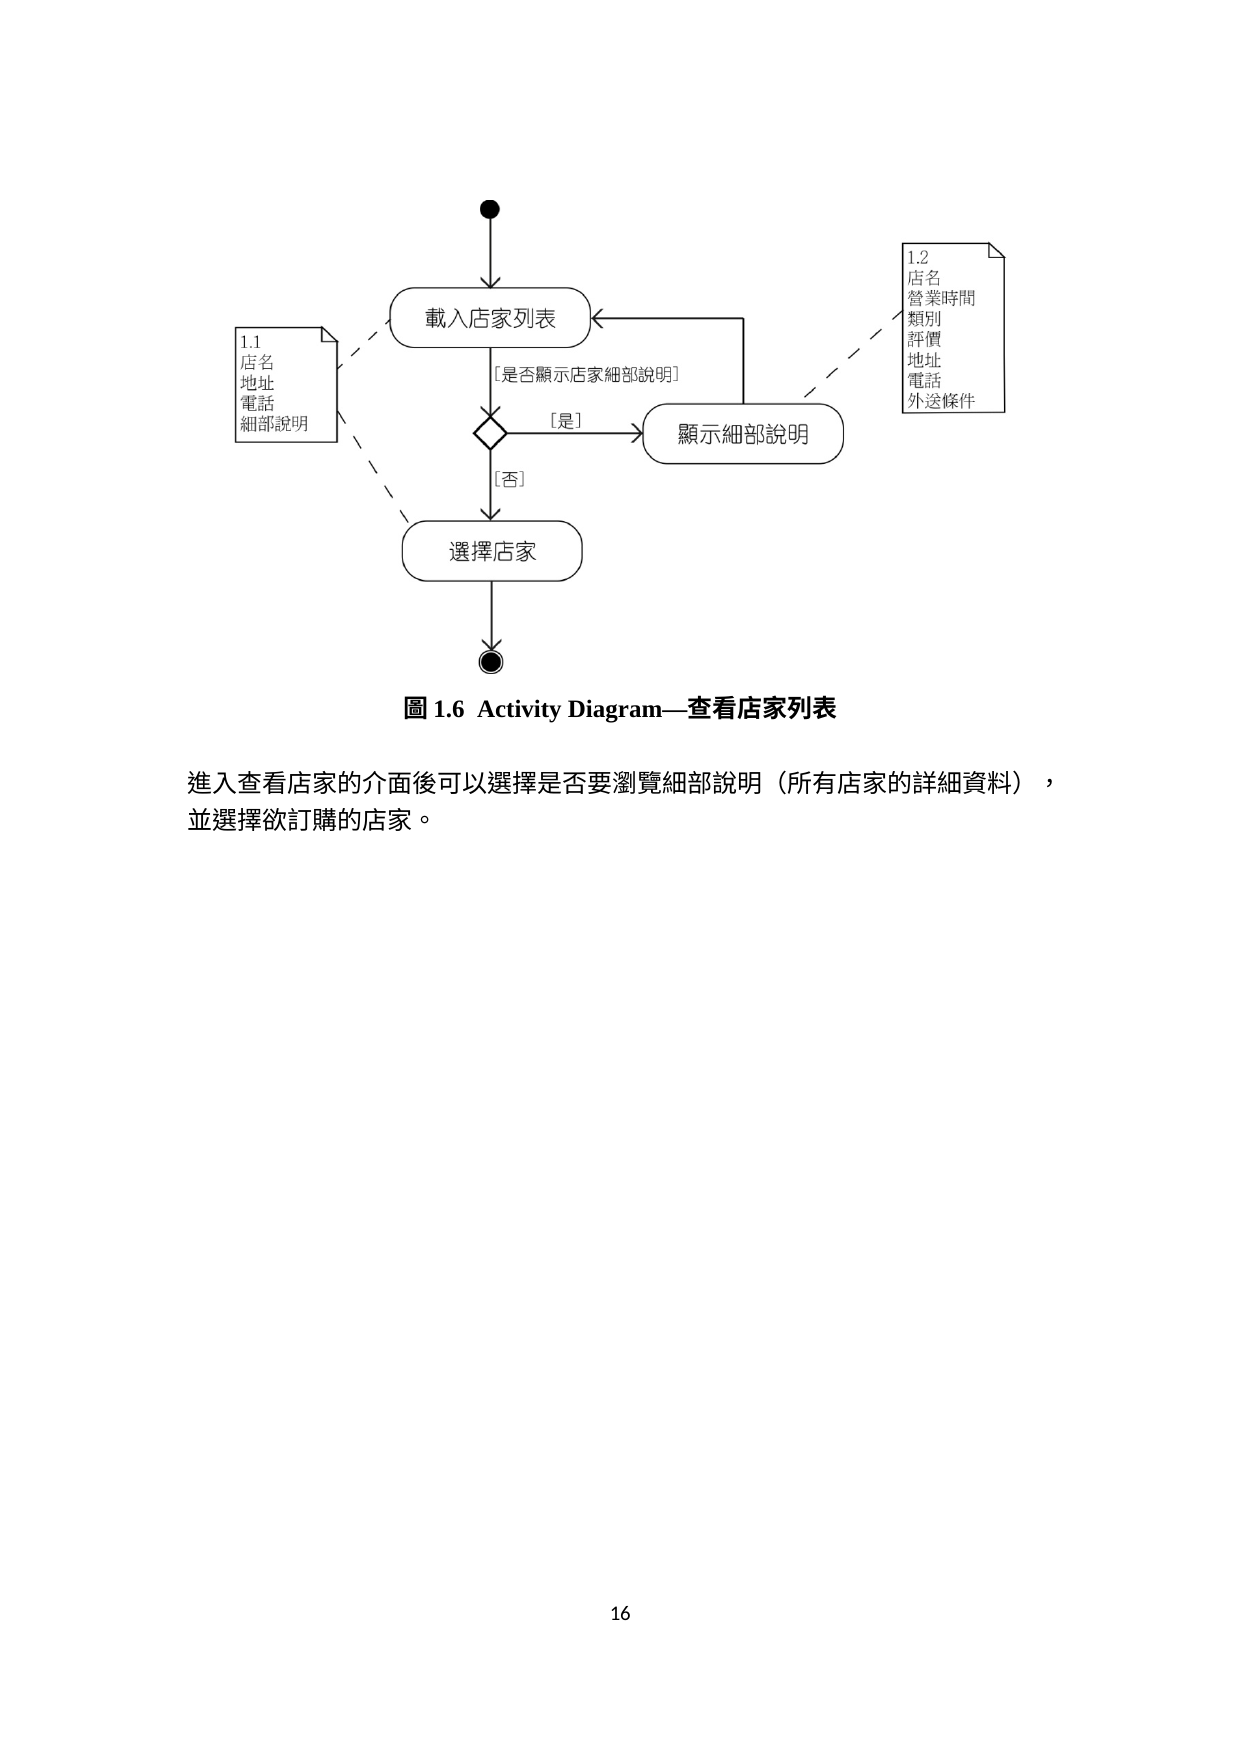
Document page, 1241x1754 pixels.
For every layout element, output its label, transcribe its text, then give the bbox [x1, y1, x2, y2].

text 圖1.6 Activity Diagram—查看店家列表 [187, 687, 1053, 725]
picture [228, 200, 1012, 674]
text 進入查看店家的介面後可以選擇是否要瀏覽細部說明（所有店家的詳細資料），並選擇欲訂購的店家。 [187, 762, 1053, 837]
